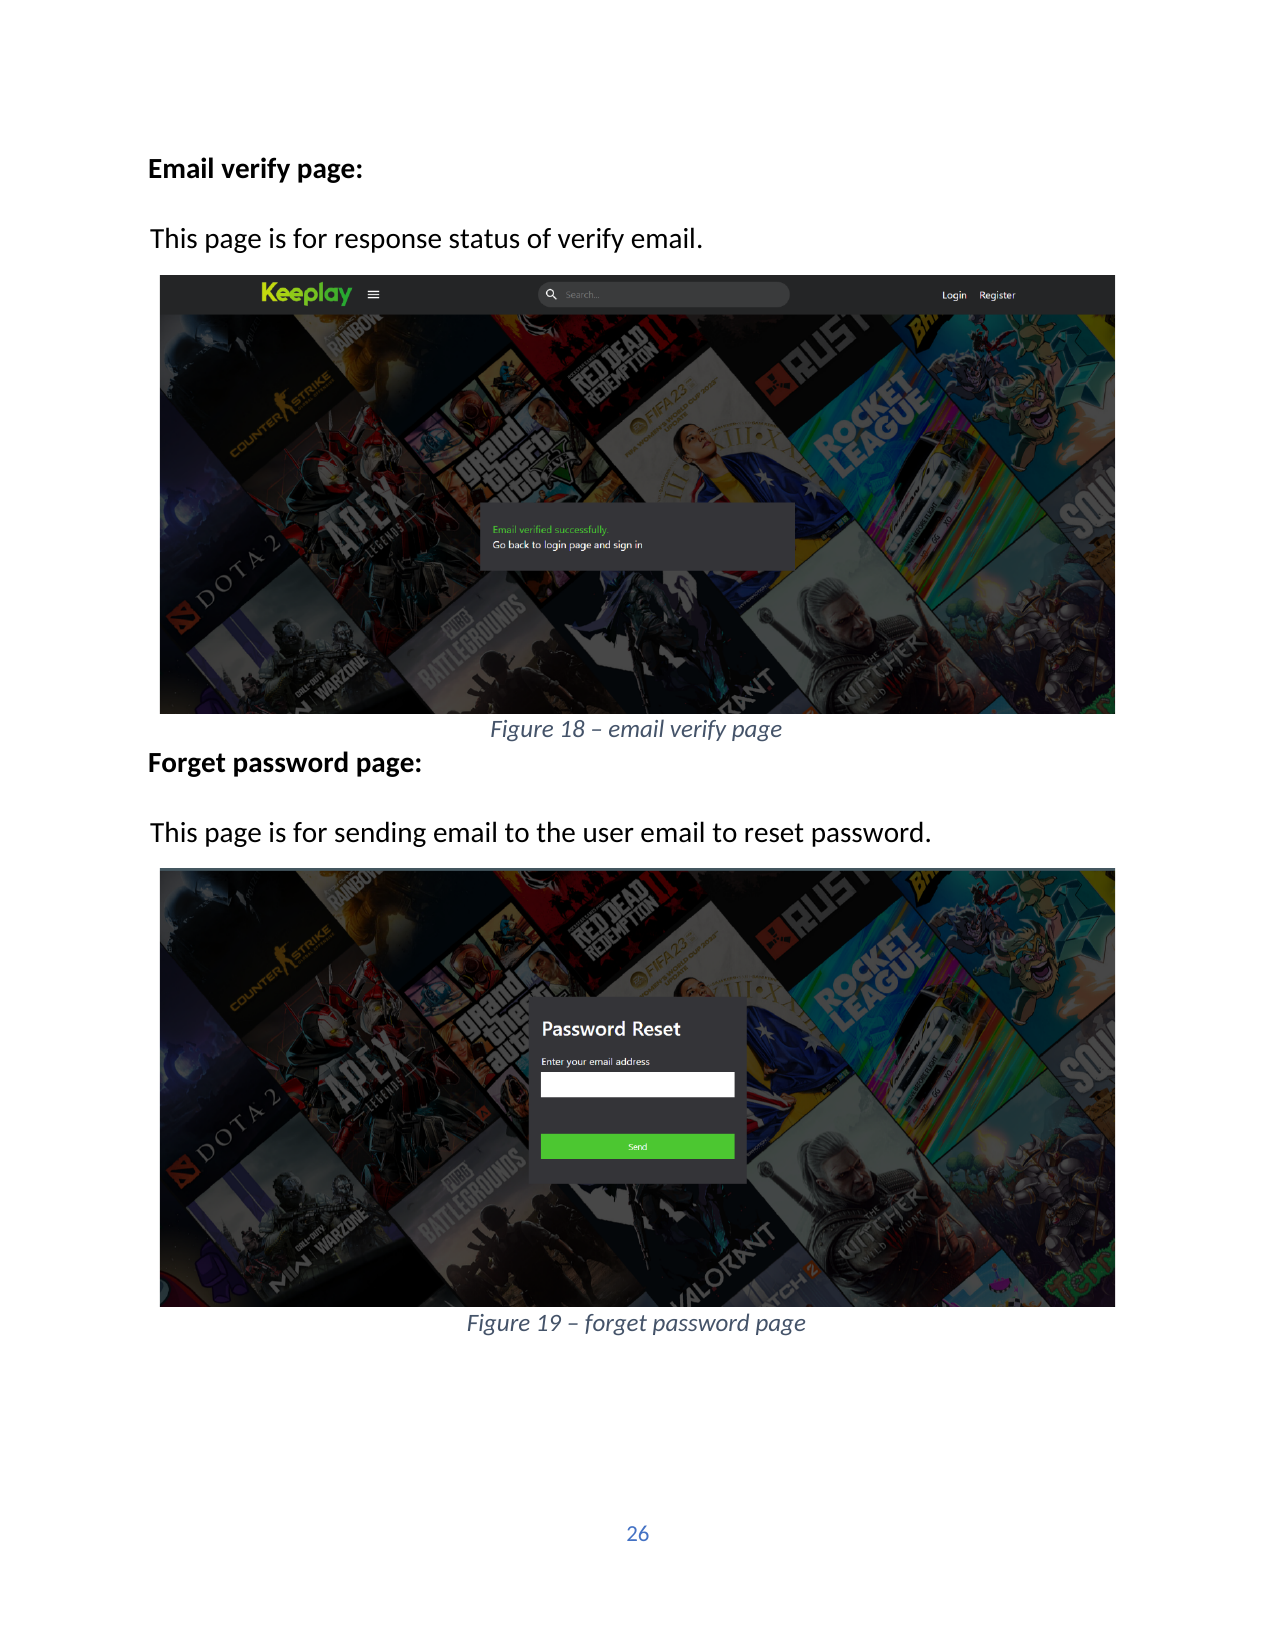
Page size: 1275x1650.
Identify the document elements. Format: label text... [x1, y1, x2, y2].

text This page is for sending email to the user email to reset password. [150, 814, 1125, 849]
text This page is for response status of verify email. [150, 220, 1125, 256]
text Forget password page: [148, 744, 1127, 779]
text Figure 19 – forget password page [148, 1307, 1127, 1337]
text Figure 18 – email verify page [148, 713, 1127, 744]
picture [159, 275, 1116, 714]
picture [159, 868, 1116, 1307]
text Email verify page: [148, 150, 1127, 186]
